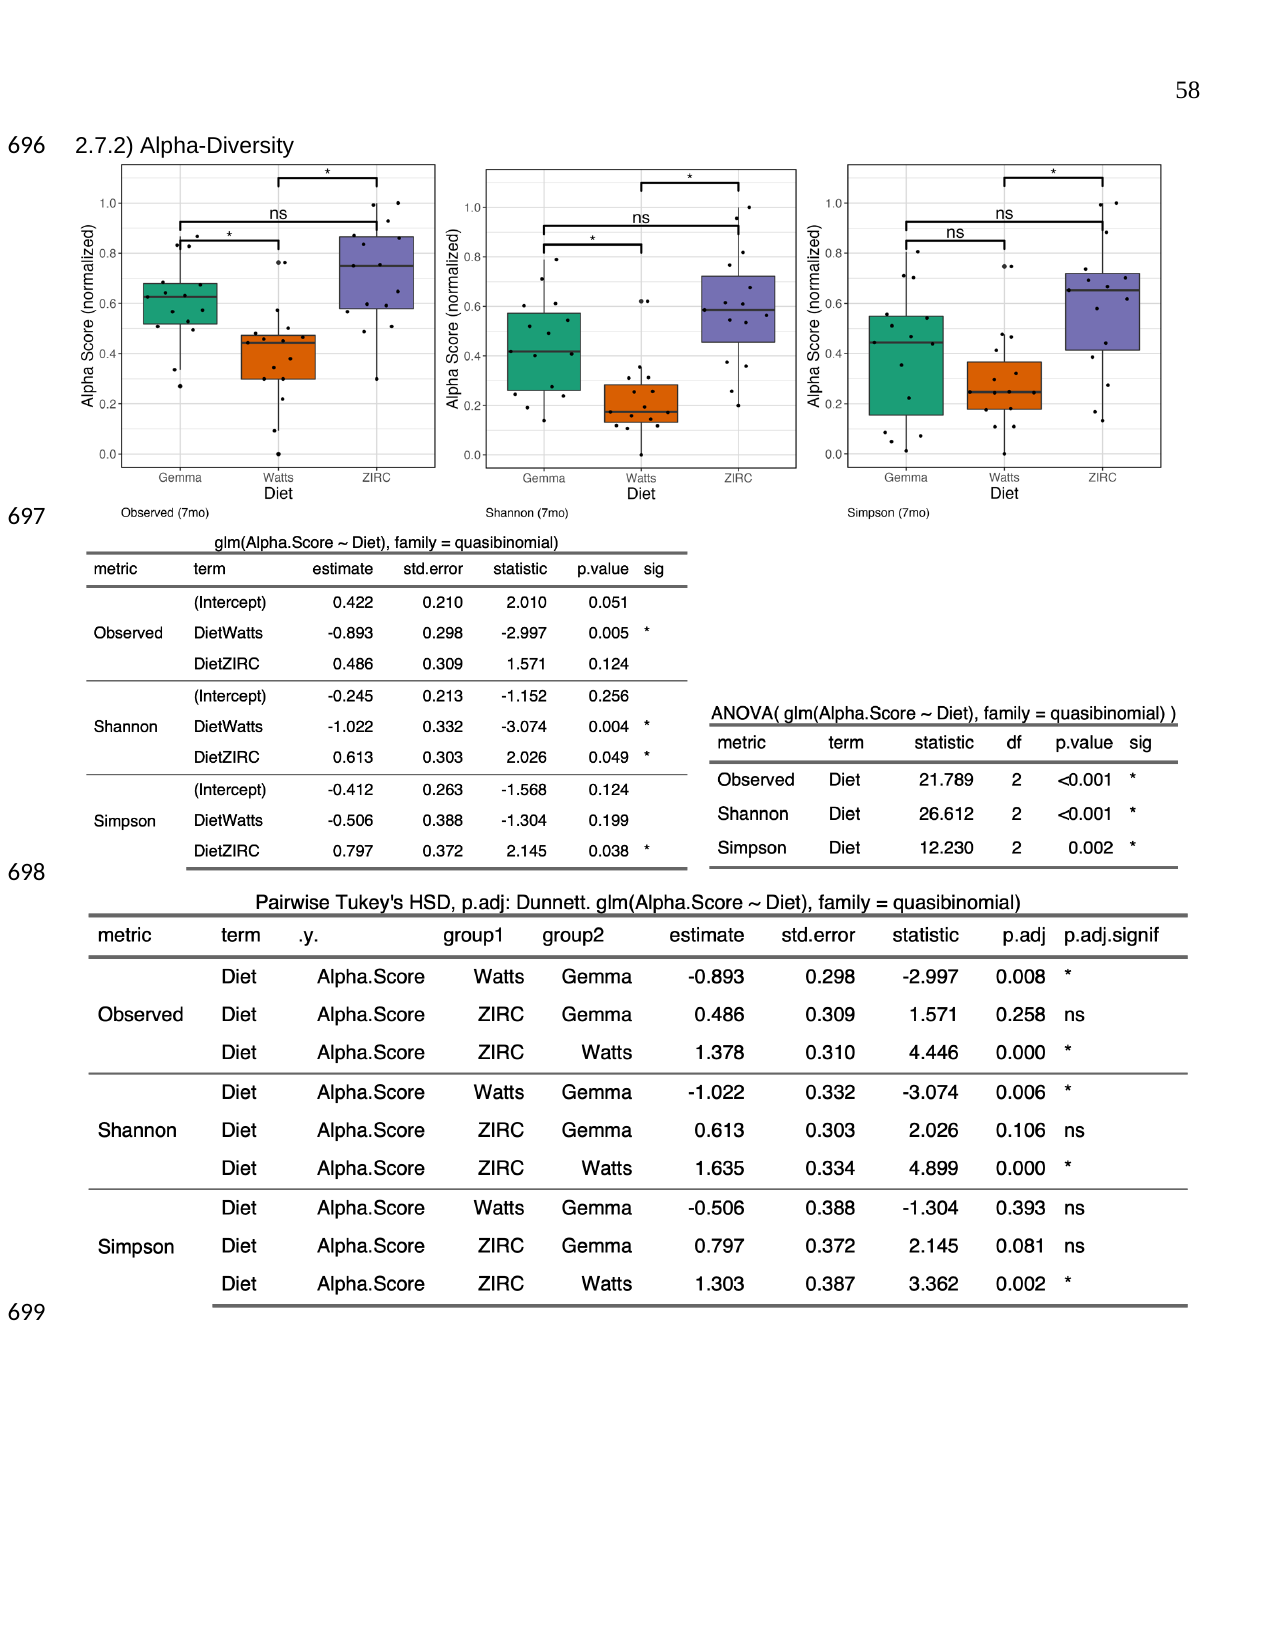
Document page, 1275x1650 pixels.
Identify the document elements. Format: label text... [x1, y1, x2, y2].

picture [75, 158, 1200, 1321]
text 2.7.2) Alpha-Diversity [75, 132, 1200, 159]
